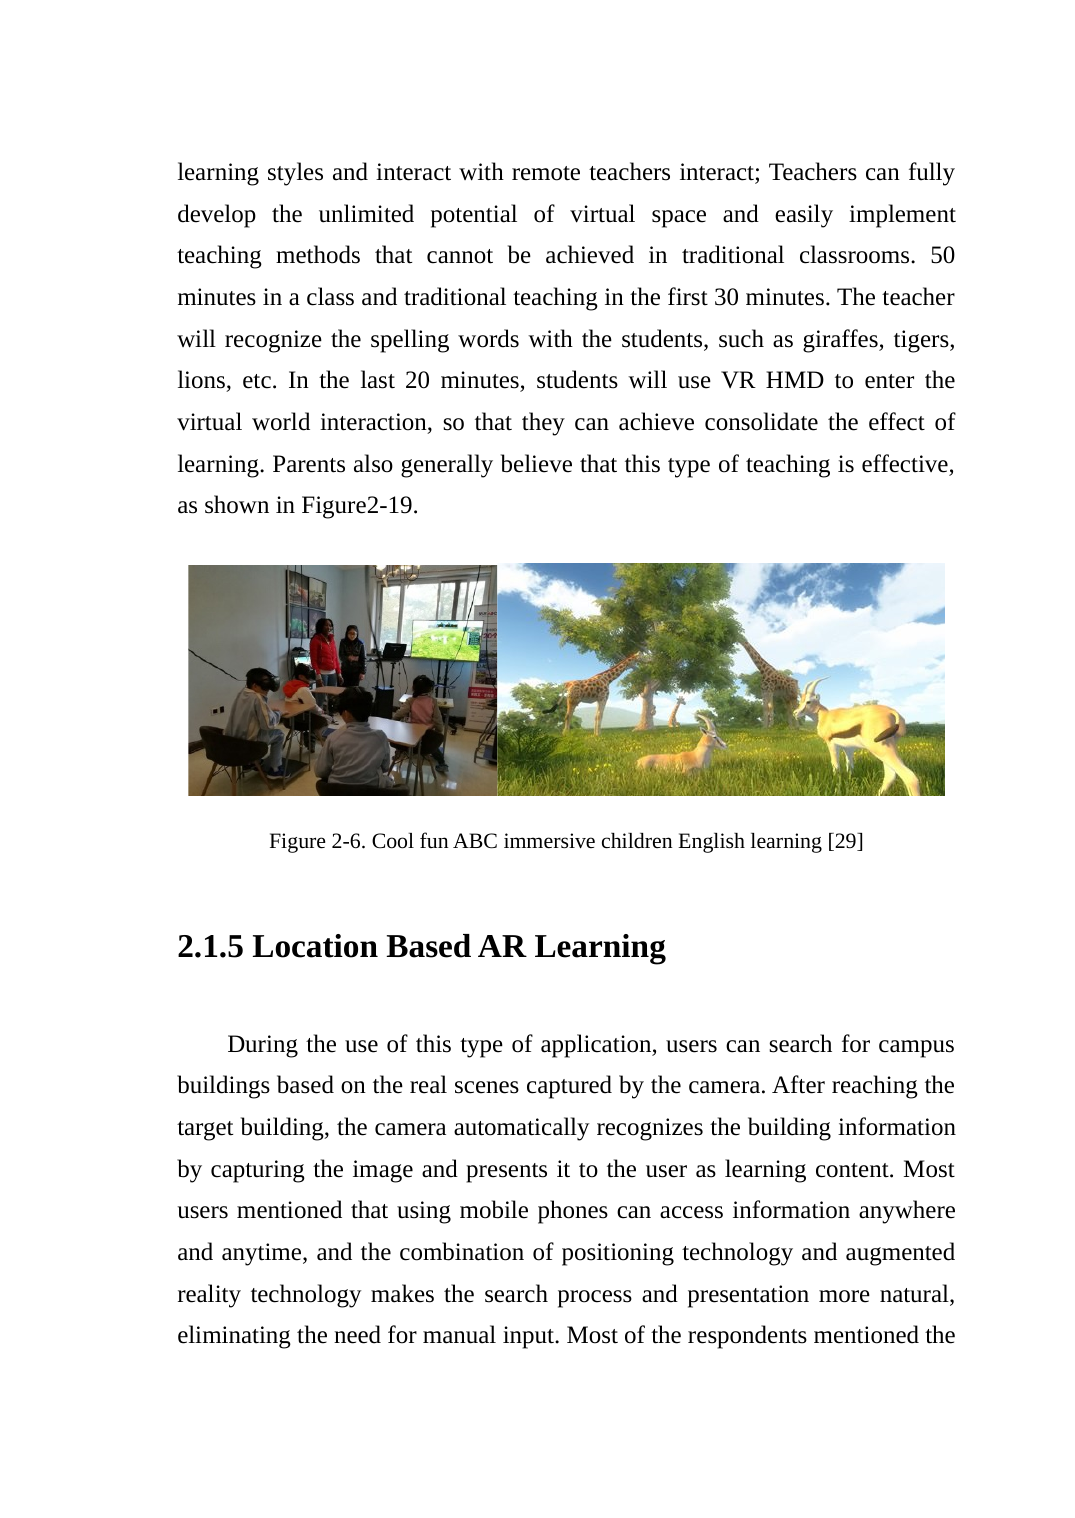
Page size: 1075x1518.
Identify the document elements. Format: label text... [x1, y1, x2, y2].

text Figure 2-6. Cool fun ABC immersive children English learning [29] [177, 828, 956, 853]
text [177, 147, 956, 522]
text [177, 1019, 956, 1352]
picture [188, 563, 945, 796]
text 2.1.5 Location Based AR Learning [177, 926, 956, 964]
